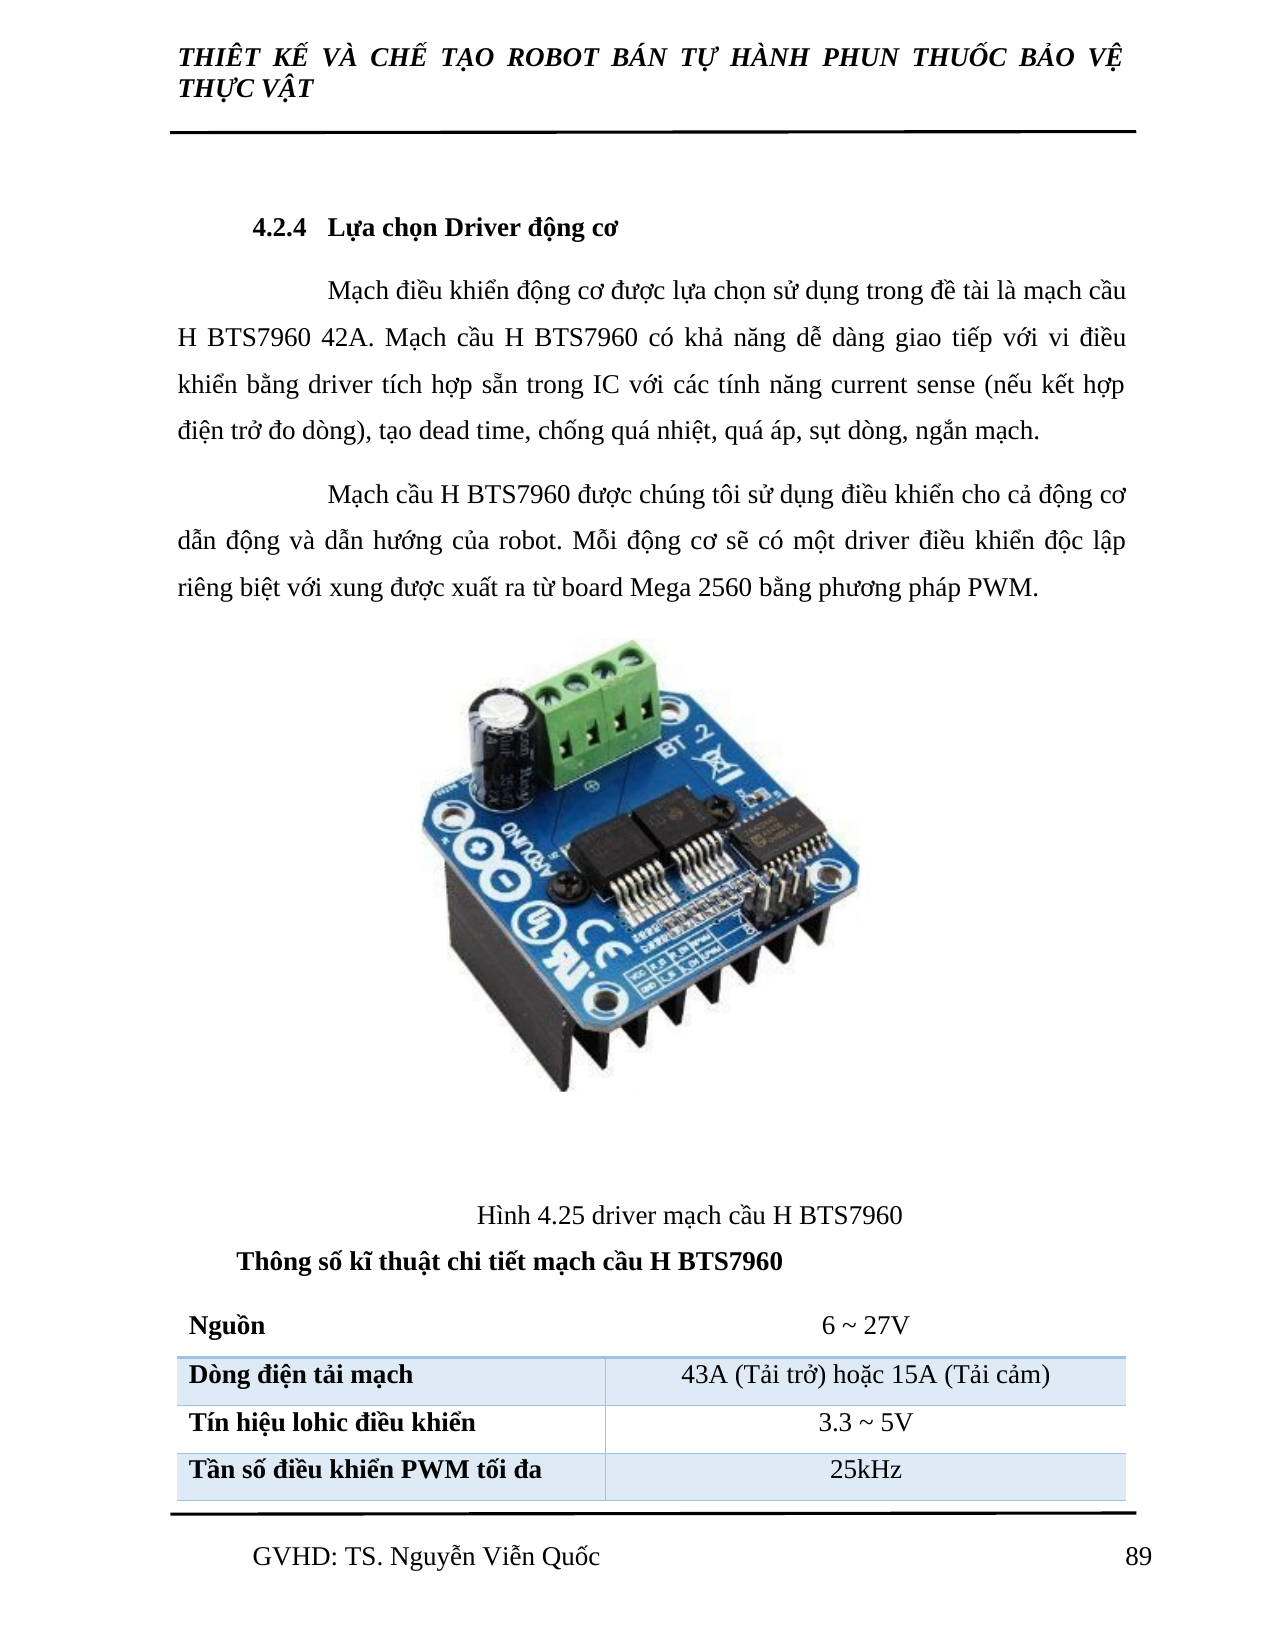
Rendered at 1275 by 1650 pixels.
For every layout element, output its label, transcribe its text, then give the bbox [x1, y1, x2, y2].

table_cell 3.3 ~ 5V [606, 1406, 1126, 1452]
subtitle Lựa chọn Driver động cơ [252, 211, 1127, 242]
table_cell 43A (Tải trở) hoặc 15A (Tải cảm) [606, 1359, 1126, 1405]
subtitle Hình 4.25 driver mạch cầu H BTS7960 [177, 1199, 1127, 1230]
table_cell Tín hiệu lohic điều khiển [177, 1406, 605, 1452]
table_cell Dòng điện tải mạch [177, 1359, 605, 1405]
table_cell 25kHz [606, 1454, 1126, 1500]
picture [395, 637, 879, 1092]
text Thông số kĩ thuật chi tiết mạch cầu H BTS7960 [177, 1246, 1127, 1277]
table_header 6 ~ 27V [605, 1309, 1126, 1356]
text Mạch điều khiển động cơ được lựa chọn sử dụng trong đề tài là mạch cầu H BTS7960 42A. Mạch cầu H BTS7960 có khả năng dễ dàng giao tiếp với vi điều khiển bằng driver tích hợp sẵn trong IC với các tính năng current sense (nếu kết hợp điện trở đo dòng), tạo dead time, chống quá nhiệt, quá áp, sụt dòng, ngắn mạch. [177, 274, 1127, 446]
text Mạch cầu H BTS7960 được chúng tôi sử dụng điều khiển cho cả động cơ dẫn động và dẫn hướng của robot. Mỗi động cơ sẽ có một driver điều khiển độc lập riêng biệt với xung được xuất ra từ board Mega 2560 bằng phương pháp PWM. [177, 478, 1127, 602]
table_header Nguồn [177, 1309, 605, 1356]
table_cell Tần số điều khiển PWM tối đa [177, 1454, 605, 1500]
